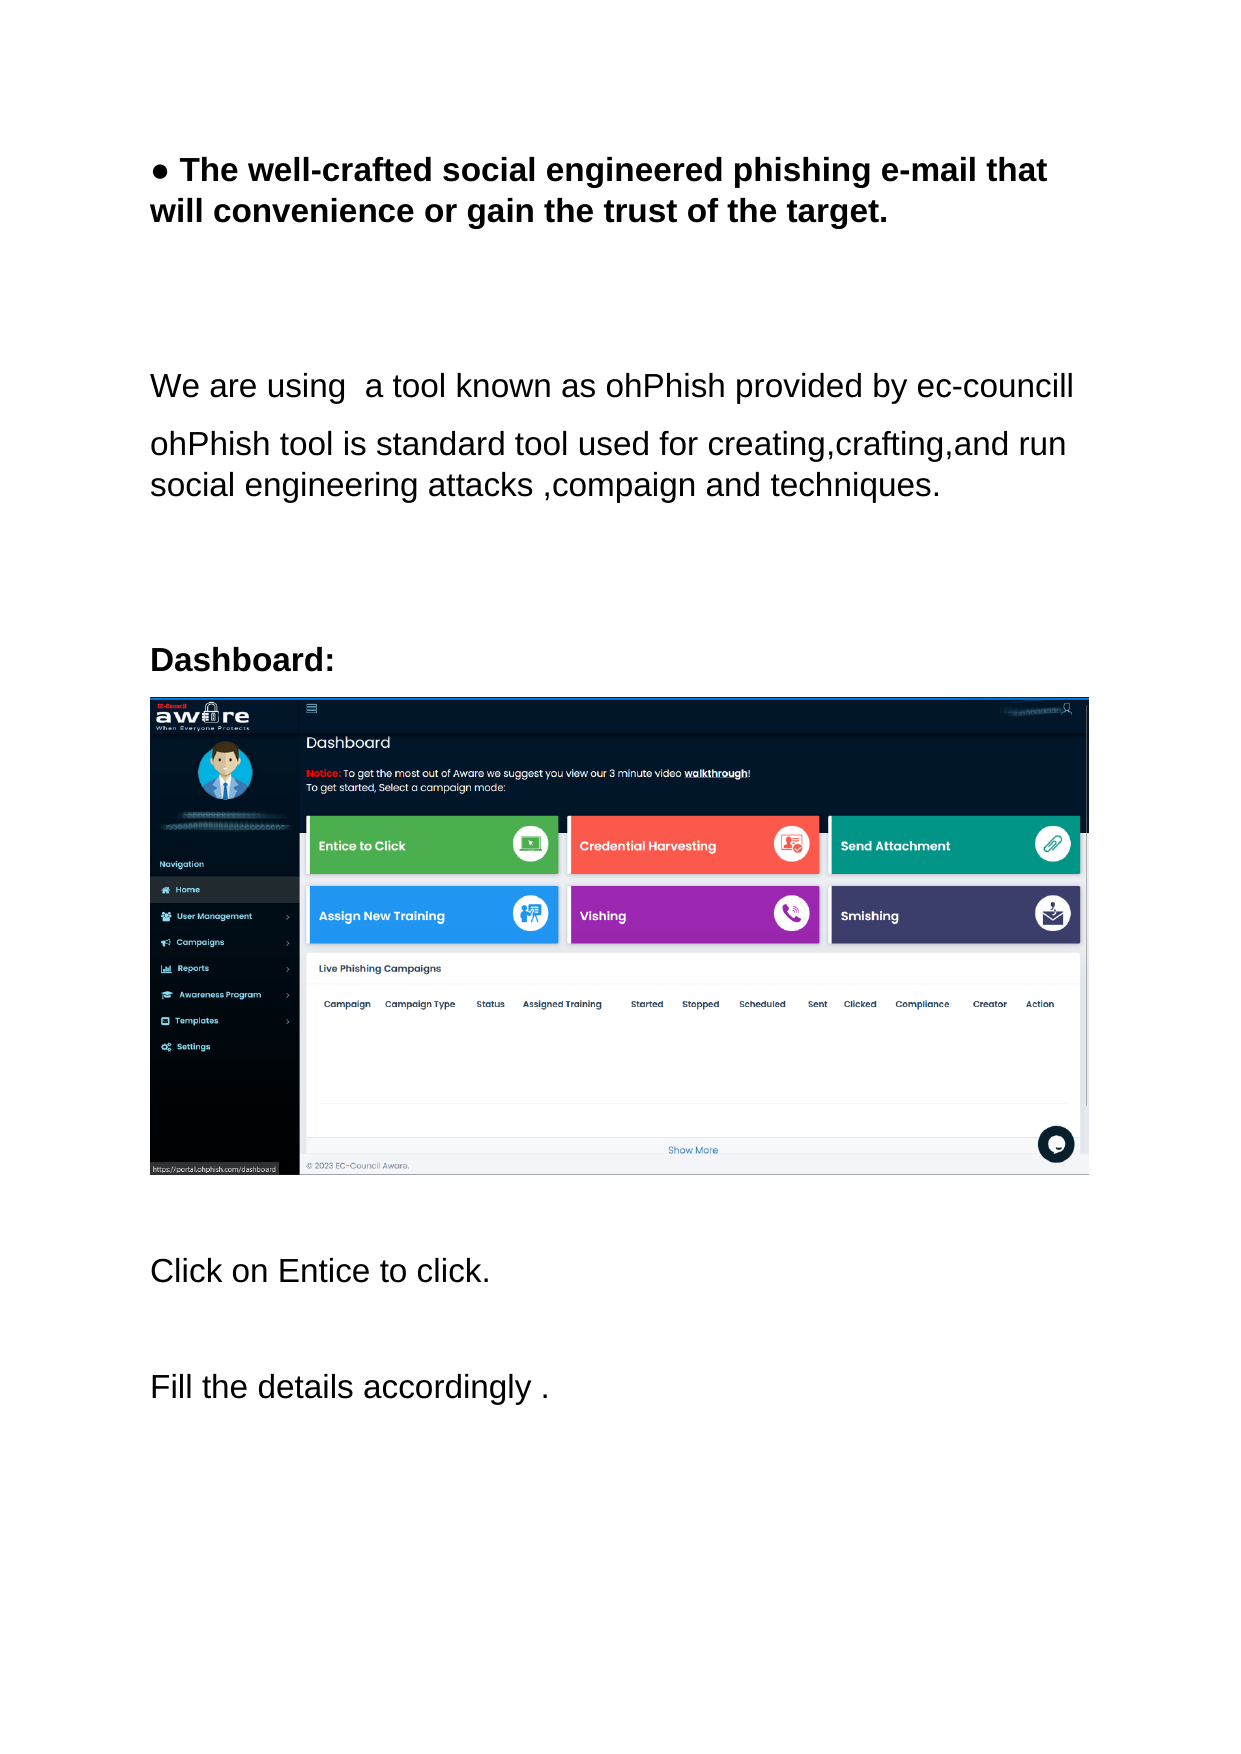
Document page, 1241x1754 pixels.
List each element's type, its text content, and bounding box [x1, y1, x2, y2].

text We are using a tool known as ohPhish provided by ec-councill [150, 366, 1090, 404]
text ● The well-crafted social engineered phishing e-mail that will convenience or gain the trust of the target. [150, 150, 1090, 230]
text ohPhish tool is standard tool used for creating,crafting,and run social engineering attacks ,compaign and techniques. [150, 424, 1090, 504]
picture [150, 697, 1089, 1175]
text Dashboard: [150, 640, 1090, 678]
text Click on Entice to click. [150, 1251, 1090, 1289]
text Fill the details accordingly . [150, 1367, 1090, 1406]
